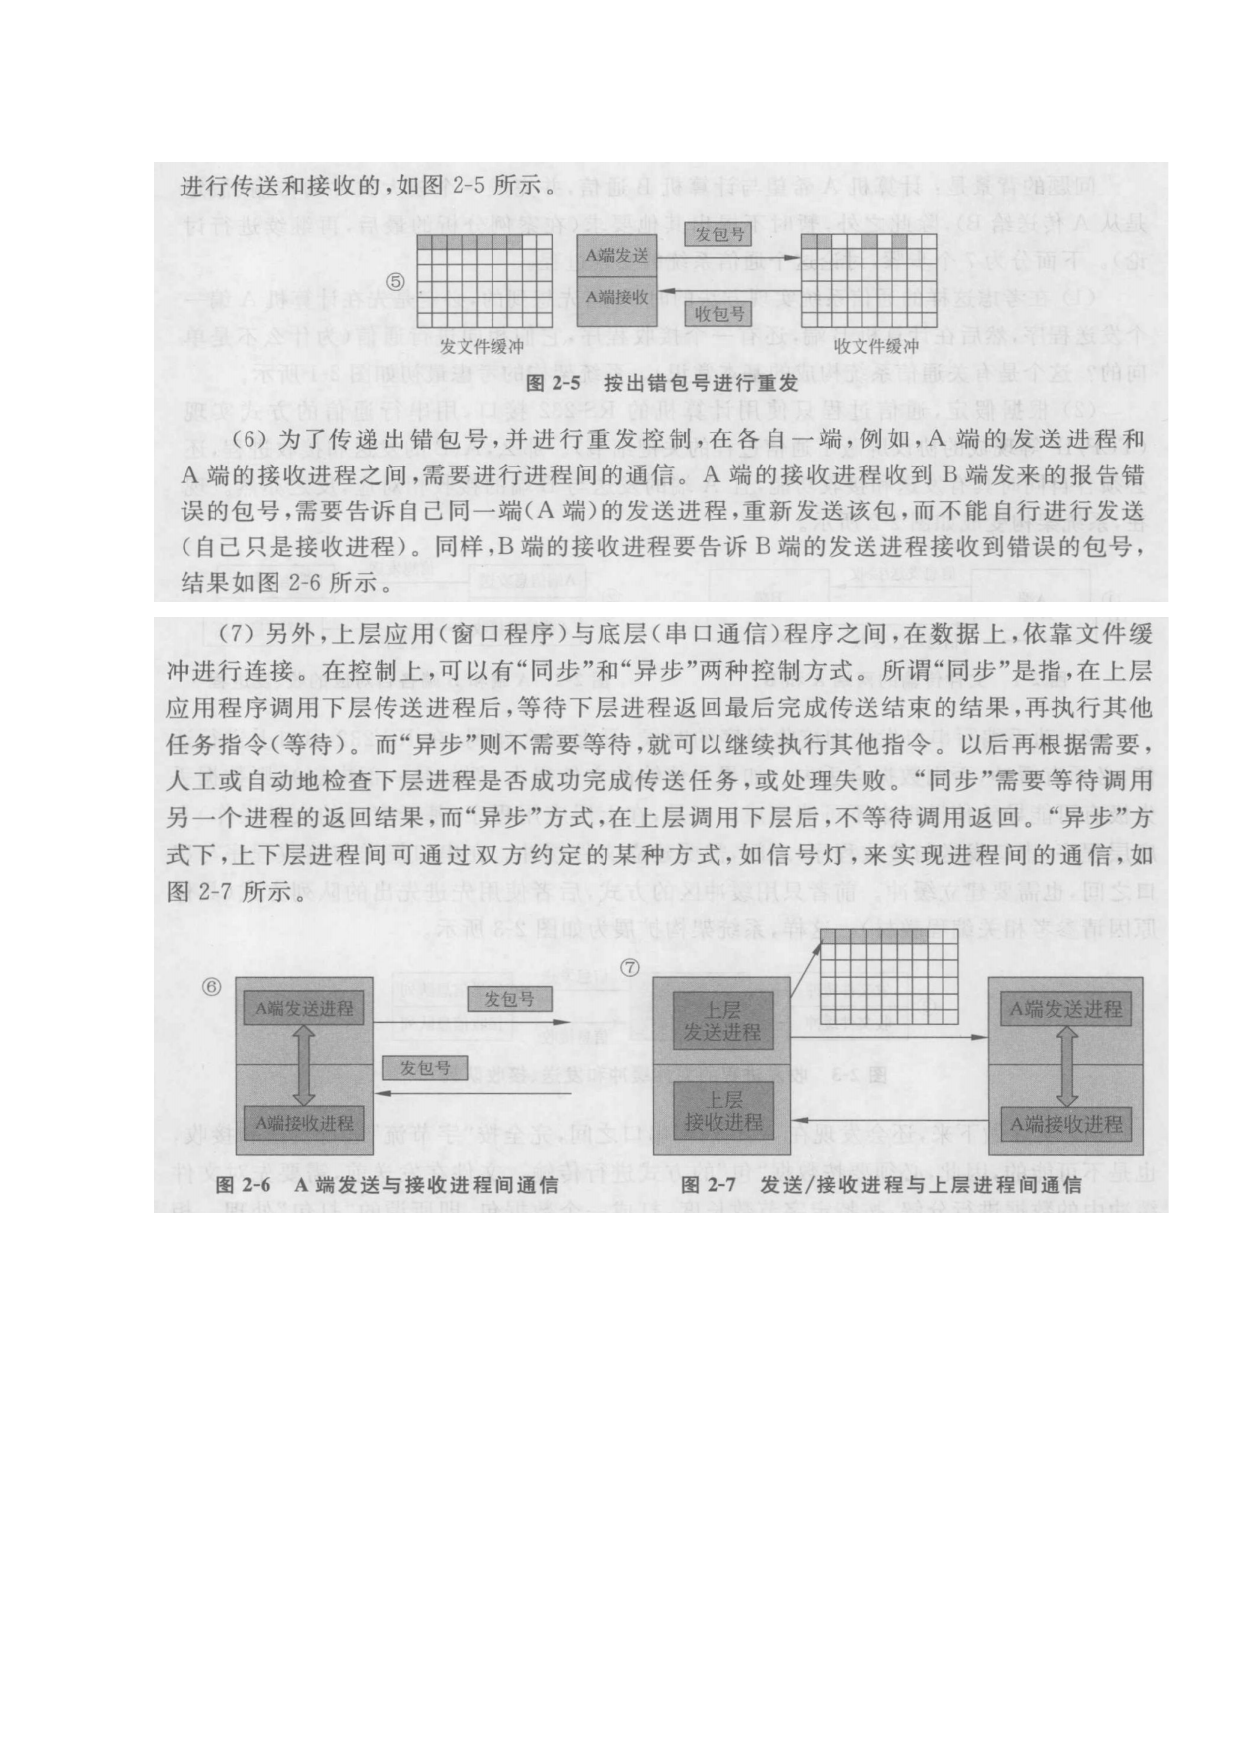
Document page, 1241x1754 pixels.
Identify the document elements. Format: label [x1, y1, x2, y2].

picture [154, 617, 1169, 1213]
picture [154, 162, 1169, 602]
